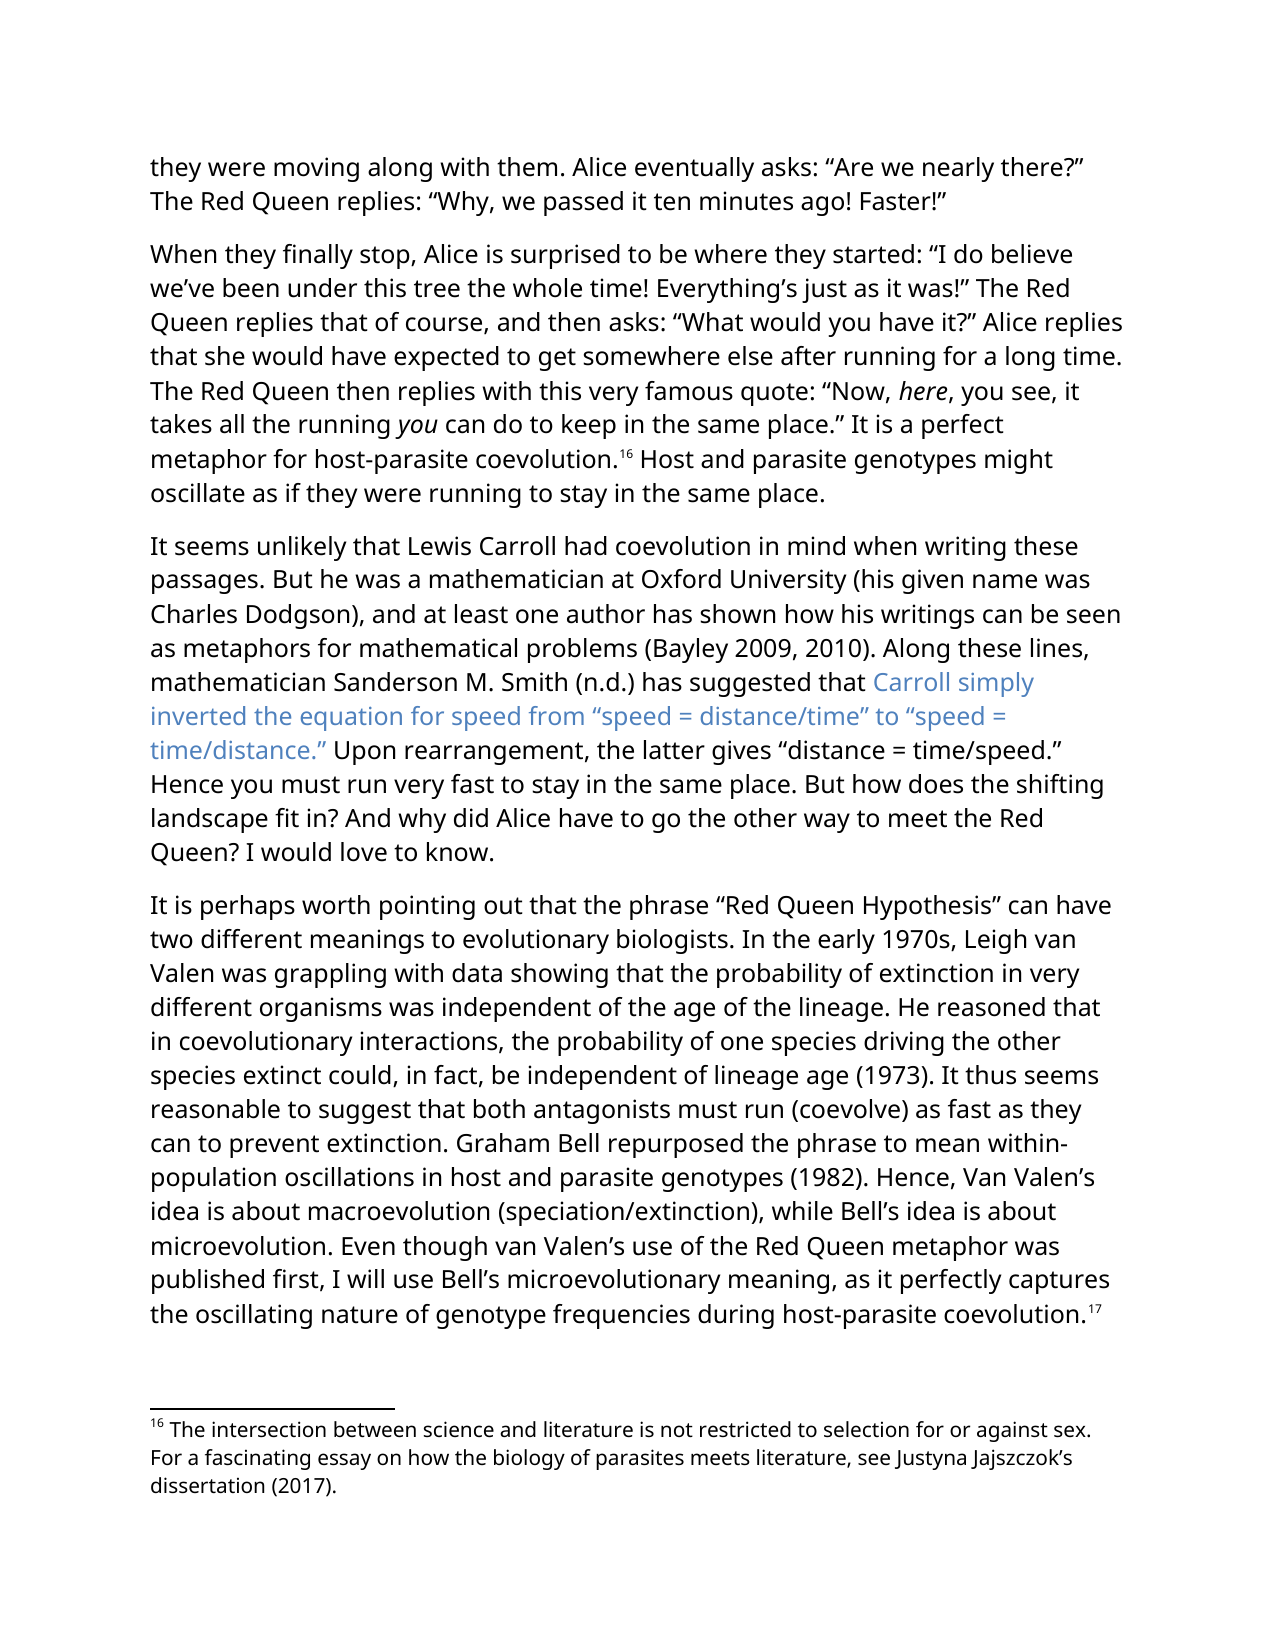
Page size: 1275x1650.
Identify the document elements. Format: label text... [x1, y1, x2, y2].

text When they finally stop, Alice is surprised to be where they started: “I do believe we’ve been under this tree the whole time! Everything’s just as it was!” The Red Queen replies that of course, and then asks: “What would you have it?” Alice replies that she would have expected to get somewhere else after running for a long time. The Red Queen then replies with this very famous quote: “Now, here, you see, it takes all the running you can do to keep in the same place.” It is a perfect metaphor for host-parasite coevolution. Host and parasite genotypes might oscillate as if they were running to stay in the same place. [150, 237, 1125, 509]
text It is perhaps worth pointing out that the phrase “Red Queen Hypothesis” can have two different meanings to evolutionary biologists. In the early 1970s, Leigh van Valen was grappling with data showing that the probability of extinction in very different organisms was independent of the age of the lineage. He reasoned that in coevolutionary interactions, the probability of one species driving the other species extinct could, in fact, be independent of lineage age (1973). It thus seems reasonable to suggest that both antagonists must run (coevolve) as fast as they can to prevent extinction. Graham Bell repurposed the phrase to mean within-population oscillations in host and parasite genotypes (1982). Hence, Van Valen’s idea is about macroevolution (speciation/extinction), while Bell’s idea is about microevolution. Even though van Valen’s use of the Red Queen metaphor was published first, I will use Bell’s microevolutionary meaning, as it perfectly captures the oscillating nature of genotype frequencies during host-parasite coevolution. [150, 887, 1125, 1330]
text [150, 150, 1125, 218]
text It seems unlikely that Lewis Carroll had coevolution in mind when writing these passages. But he was a mathematician at Oxford University (his given name was Charles Dodgson), and at least one author has shown how his writings can be seen as metaphors for mathematical problems (Bayley 2009, 2010). Along these lines, mathematician Sanderson M. Smith (n.d.) has suggested that Carroll simply inverted the equation for speed from “speed = distance/time” to “speed = time/distance.” Upon rearrangement, the latter gives “distance = time/speed.” Hence you must run very fast to stay in the same place. But how does the shifting landscape fit in? And why did Alice have to go the other way to meet the Red Queen? I would love to know. [150, 528, 1125, 869]
